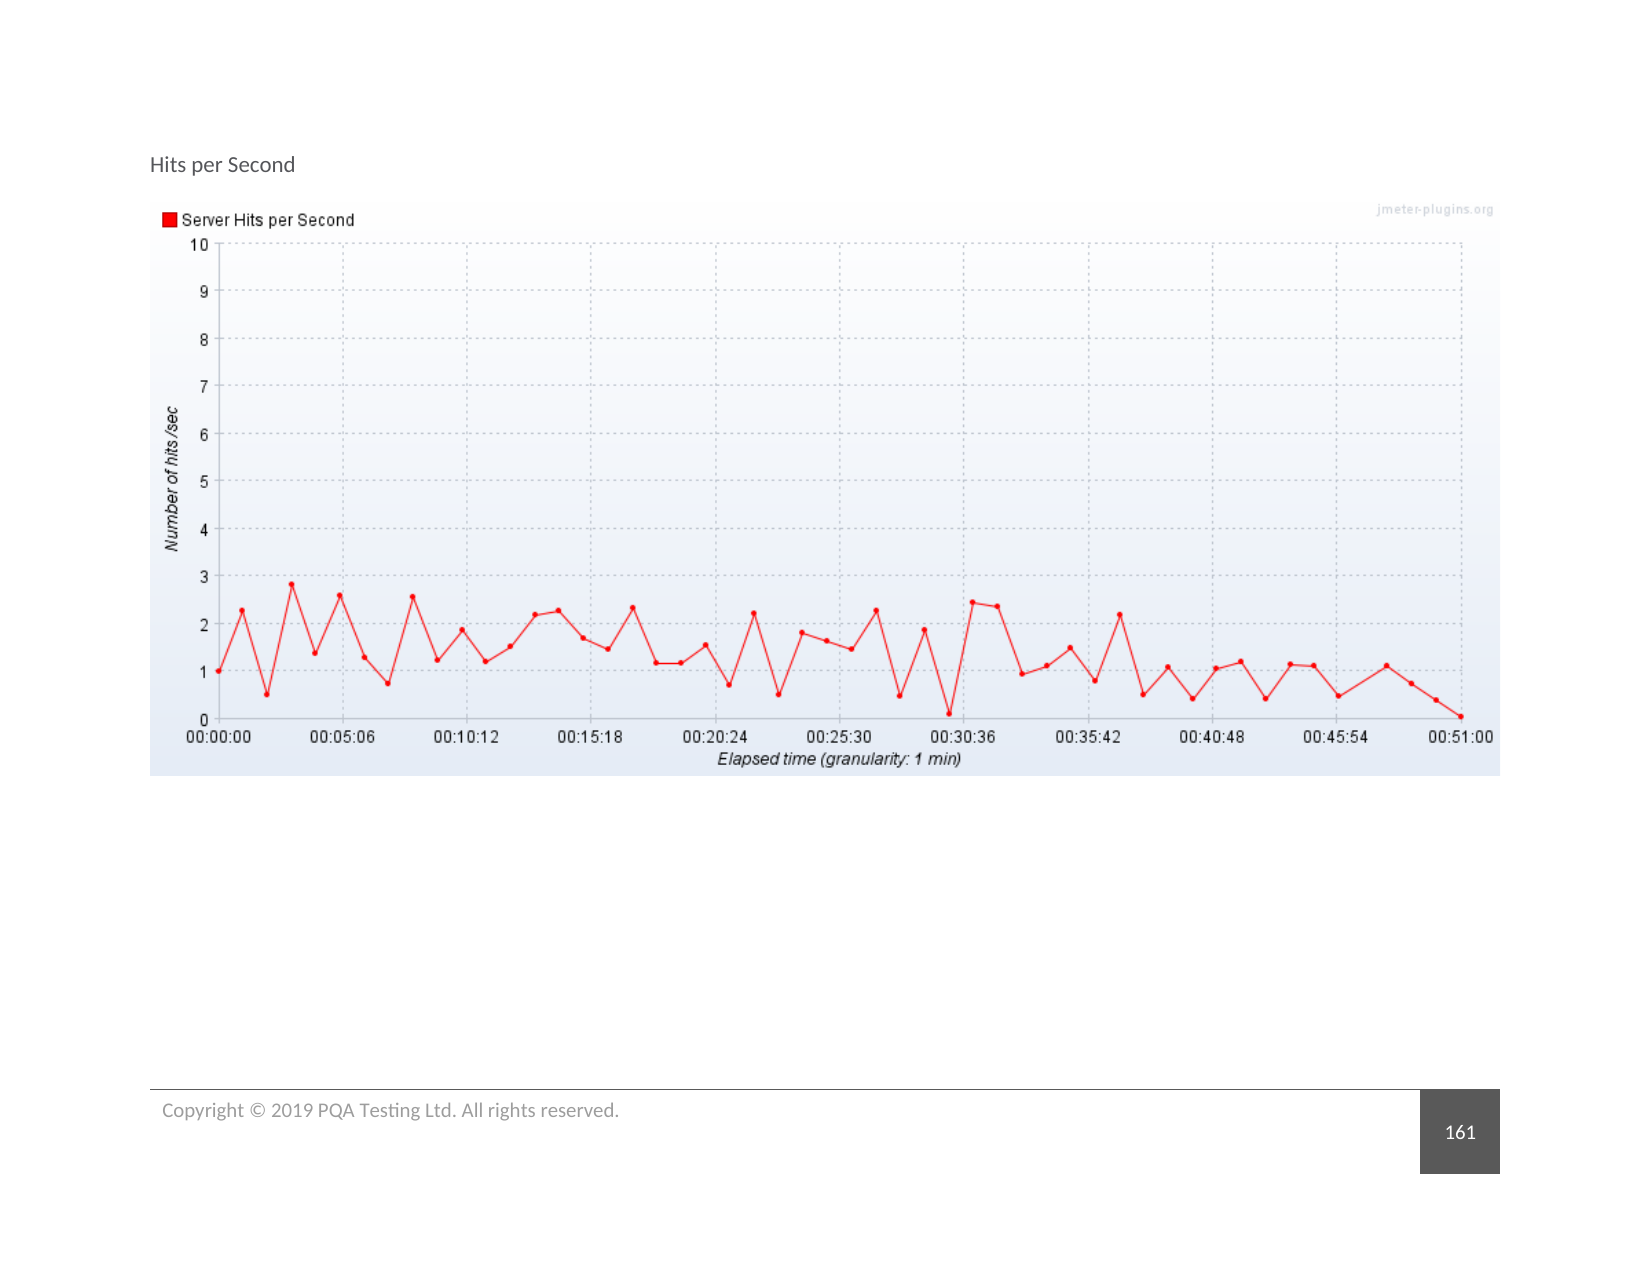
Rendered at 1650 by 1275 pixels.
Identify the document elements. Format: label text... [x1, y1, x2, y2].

picture [150, 200, 1500, 776]
text Hits per Second [150, 150, 1500, 178]
